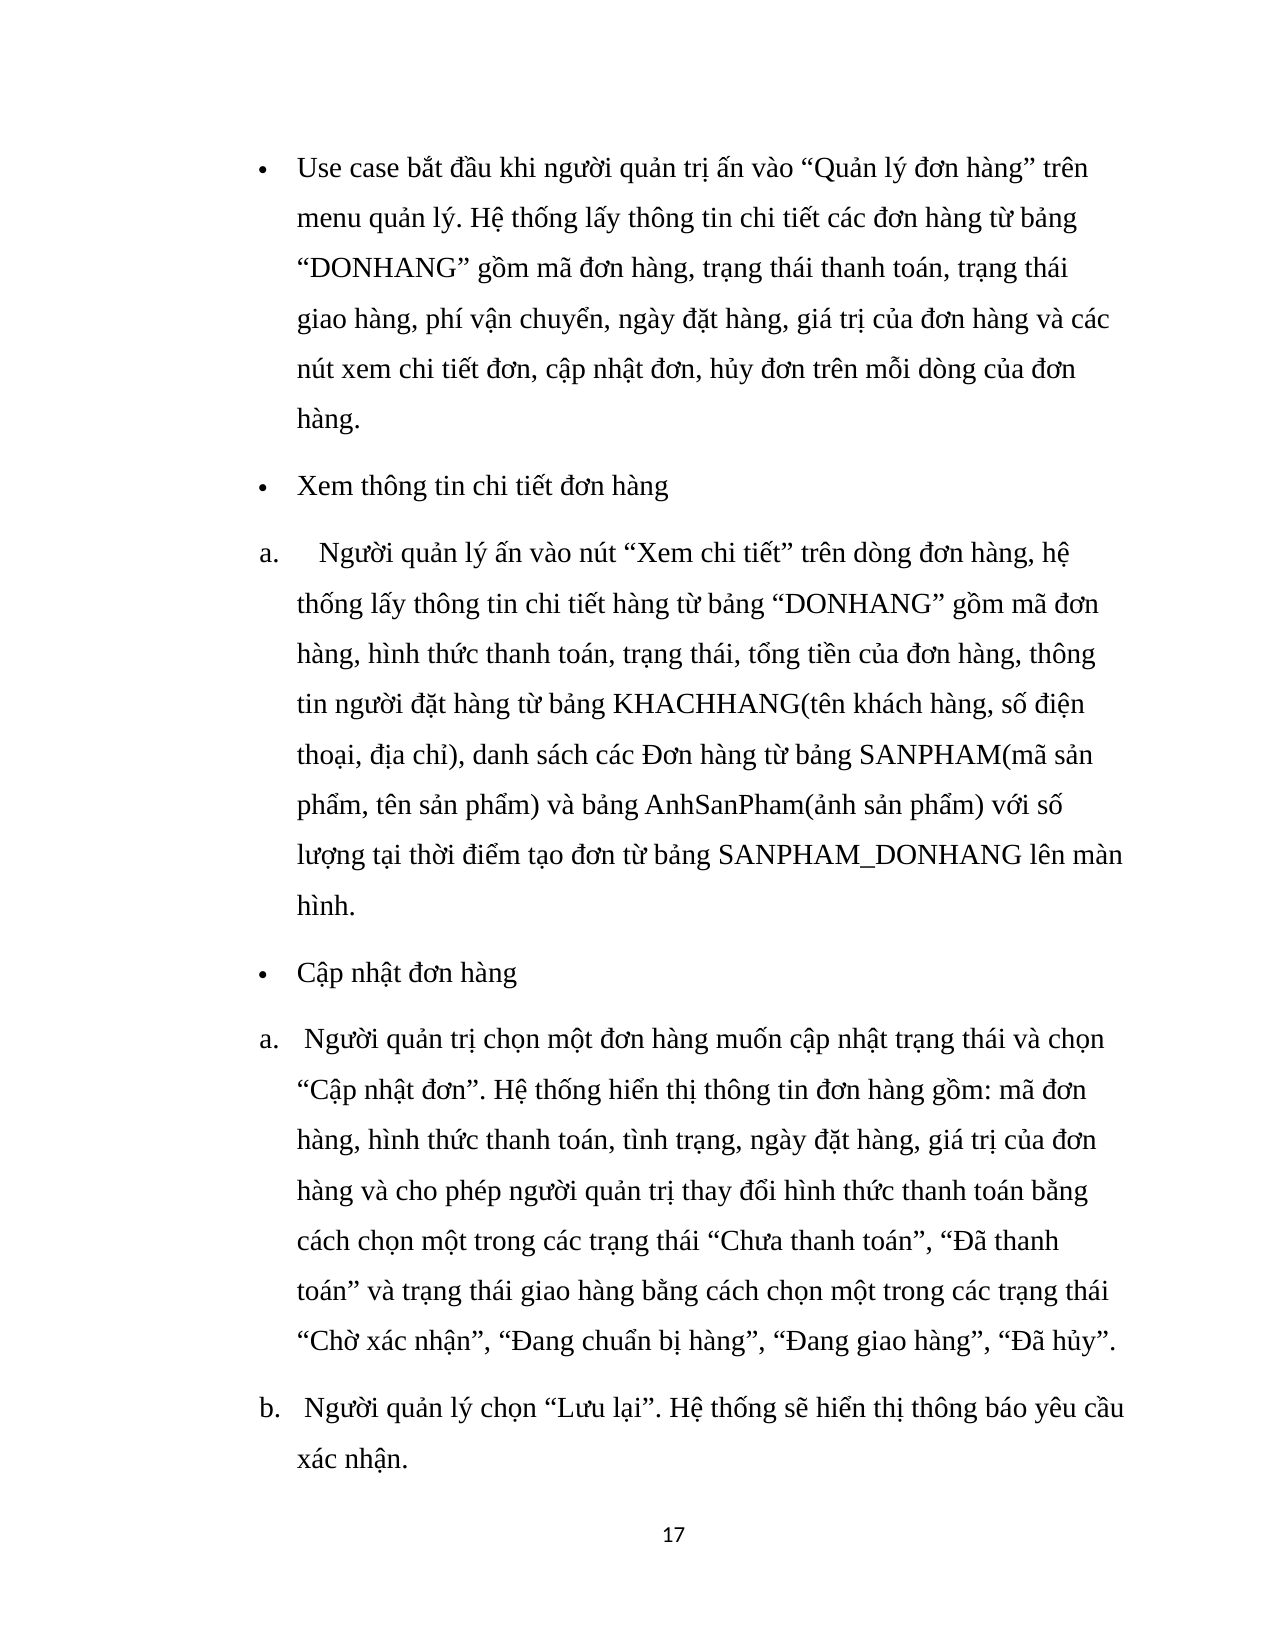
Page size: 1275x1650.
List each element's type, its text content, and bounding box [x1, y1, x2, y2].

list Người quản lý chọn “Lưu lại”. Hệ thống sẽ hiển thị thông báo yêu cầu xác nhận. [259, 1391, 1125, 1474]
list Người quản lý ấn vào nút “Xem chi tiết” trên dòng đơn hàng, hệ thống lấy thông tin chi tiết hàng từ bảng “DONHANG” gồm mã đơn hàng, hình thức thanh toán, trạng thái, tổng tiền của đơn hàng, thông tin người đặt hàng từ bảng KHACHHANG(tên khách hàng, số điện thoại, địa chỉ), danh sách các Đơn hàng từ bảng SANPHAM(mã sản phẩm, tên sản phẩm) và bảng AnhSanPham(ảnh sản phẩm) với số lượng tại thời điểm tạo đơn từ bảng SANPHAM_DONHANG lên màn hình. [259, 536, 1125, 921]
list Xem thông tin chi tiết đơn hàng [259, 468, 1125, 502]
list Use case bắt đầu khi người quản trị ấn vào “Quản lý đơn hàng” trên menu quản lý. Hệ thống lấy thông tin chi tiết các đơn hàng từ bảng “DONHANG” gồm mã đơn hàng, trạng thái thanh toán, trạng thái giao hàng, phí vận chuyển, ngày đặt hàng, giá trị của đơn hàng và các nút xem chi tiết đơn, cập nhật đơn, hủy đơn trên mỗi dòng của đơn hàng. [259, 150, 1125, 435]
list Người quản trị chọn một đơn hàng muốn cập nhật trạng thái và chọn “Cập nhật đơn”. Hệ thống hiển thị thông tin đơn hàng gồm: mã đơn hàng, hình thức thanh toán, tình trạng, ngày đặt hàng, giá trị của đơn hàng và cho phép người quản trị thay đổi hình thức thanh toán bằng cách chọn một trong các trạng thái “Chưa thanh toán”, “Đã thanh toán” và trạng thái giao hàng bằng cách chọn một trong các trạng thái “Chờ xác nhận”, “Đang chuẩn bị hàng”, “Đang giao hàng”, “Đã hủy”. [259, 1022, 1125, 1357]
list Cập nhật đơn hàng [259, 955, 1125, 988]
